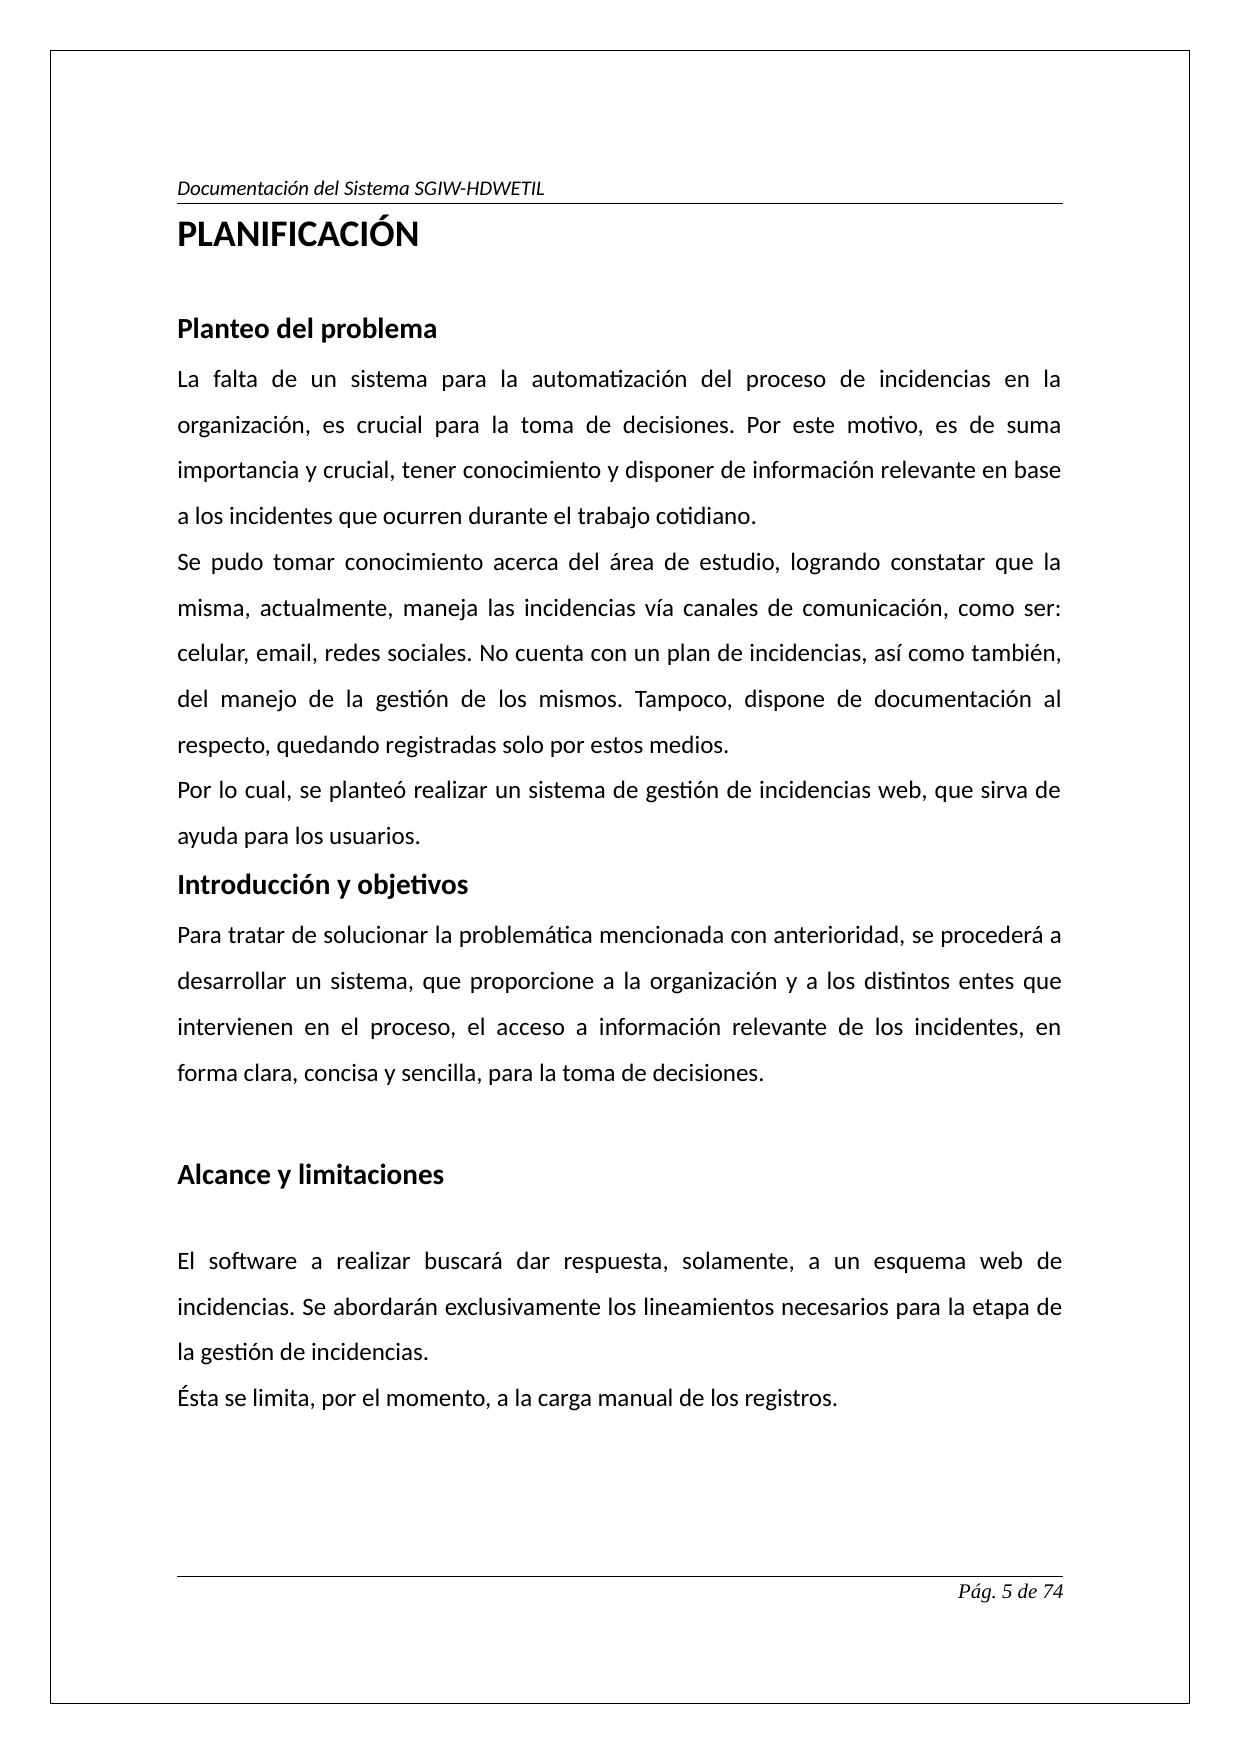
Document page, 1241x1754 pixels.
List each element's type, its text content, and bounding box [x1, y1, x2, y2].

text Ésta se limita, por el momento, a la carga manual de los registros. [177, 1382, 1063, 1413]
text Alcance y limitaciones [177, 1156, 1063, 1192]
text Por lo cual, se planteó realizar un sistema de gestión de incidencias web, que sirva de ayuda para los usuarios. [177, 775, 1063, 851]
text La falta de un sistema para la automatización del proceso de incidencias en la organización, es crucial para la toma de decisiones. Por este motivo, es de suma importancia y crucial, tener conocimiento y disponer de información relevante en base a los incidentes que ocurren durante el trabajo cotidiano. [177, 363, 1063, 531]
text Planteo del problema [177, 310, 1063, 345]
text Para tratar de solucionar la problemática mencionada con anterioridad, se procederá a desarrollar un sistema, que proporcione a la organización y a los distintos entes que intervienen en el proceso, el acceso a información relevante de los incidentes, en forma clara, concisa y sencilla, para la toma de decisiones. [177, 919, 1063, 1087]
text El software a realizar buscará dar respuesta, solamente, a un esquema web de incidencias. Se abordarán exclusivamente los lineamientos necesarios para la etapa de la gestión de incidencias. [177, 1245, 1063, 1367]
text Se pudo tomar conocimiento acerca del área de estudio, logrando constatar que la misma, actualmente, maneja las incidencias vía canales de comunicación, como ser: celular, email, redes sociales. No cuenta con un plan de incidencias, así como también, del manejo de la gestión de los mismos. Tampoco, dispone de documentación al respecto, quedando registradas solo por estos medios. [177, 546, 1063, 759]
text PLANIFICACIÓN [177, 210, 1063, 256]
text Introducción y objetivos [177, 866, 1063, 902]
